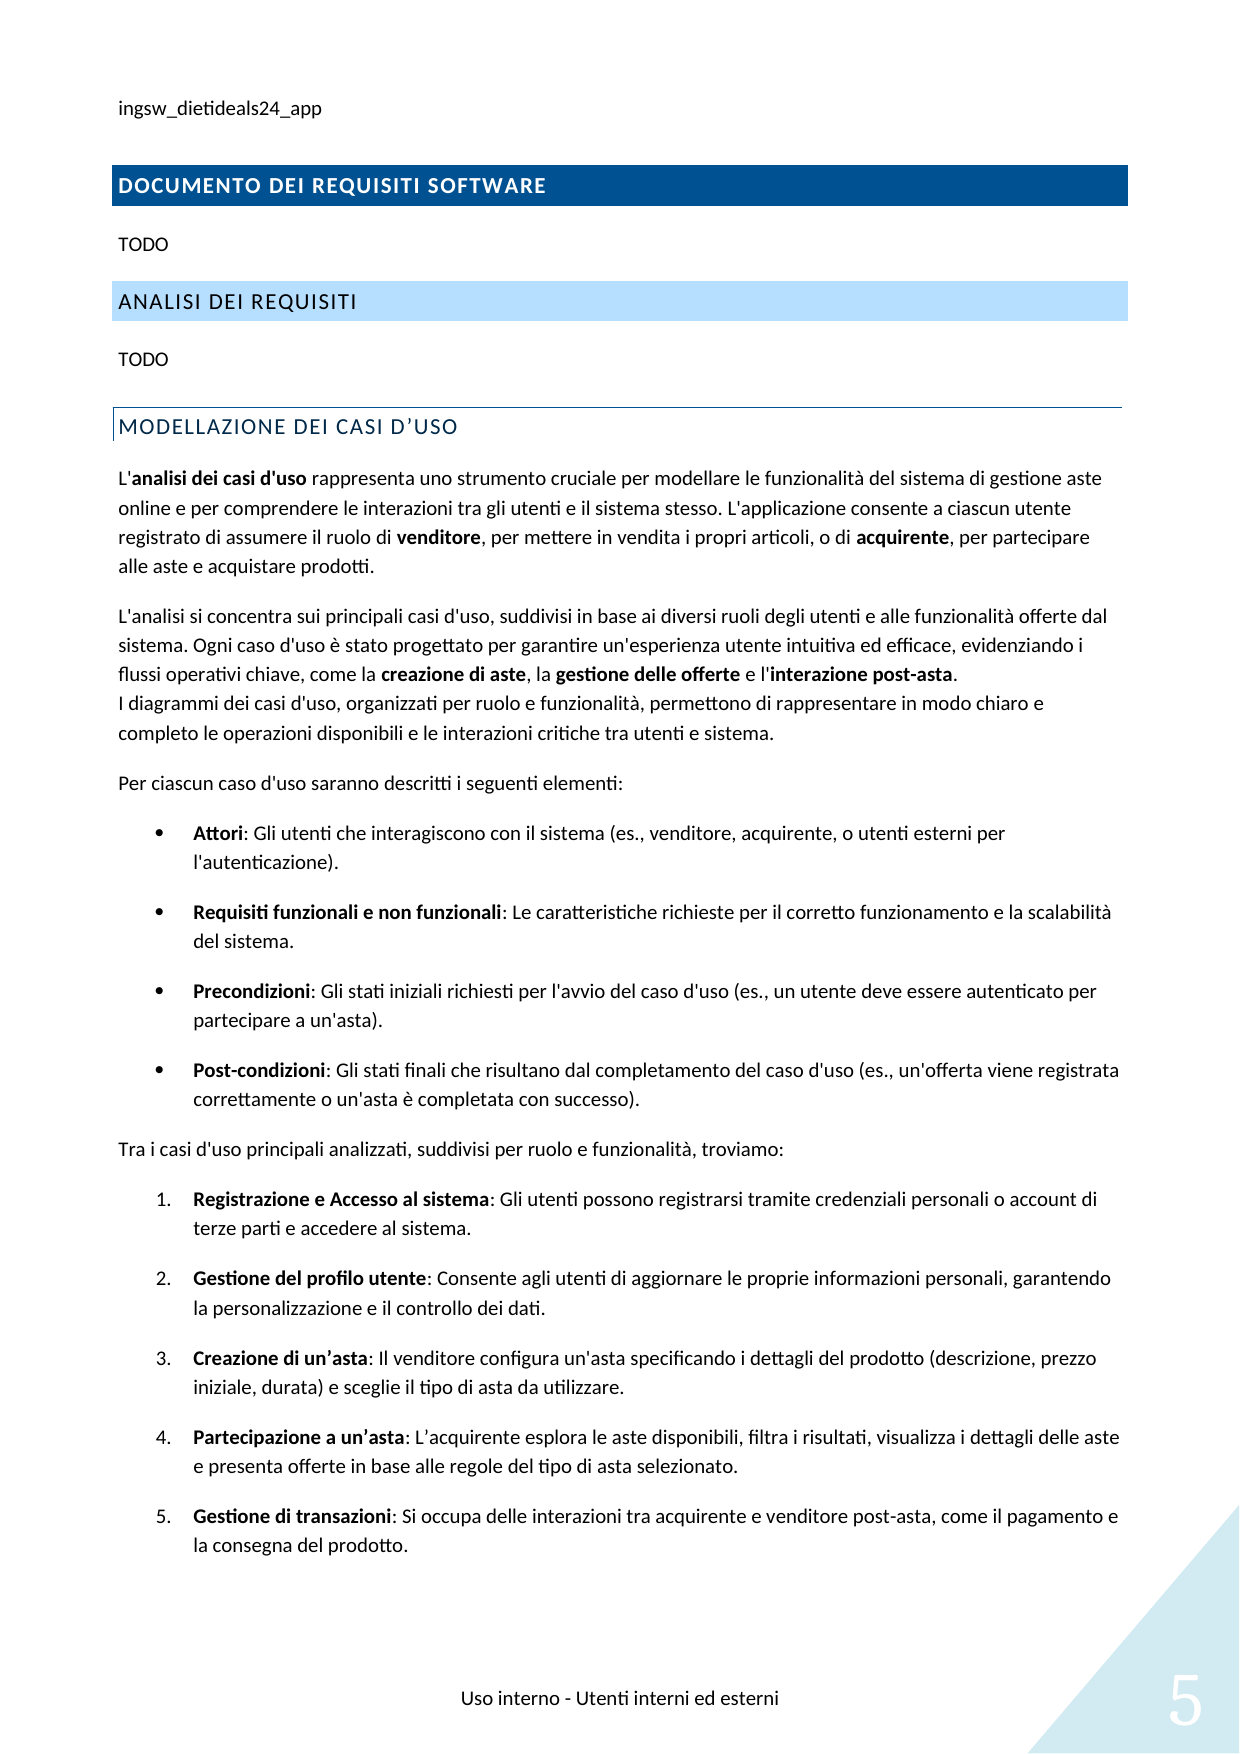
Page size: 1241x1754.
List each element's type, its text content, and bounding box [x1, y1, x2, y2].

text L'analisi si concentra sui principali casi d'uso, suddivisi in base ai diversi ruoli degli utenti e alle funzionalità offerte dal sistema. Ogni caso d'uso è stato progettato per garantire un'esperienza utente intuitiva ed efficace, evidenziando i flussi operativi chiave, come la creazione di aste, la gestione delle offerte e l'interazione post-asta. I diagrammi dei casi d'uso, organizzati per ruolo e funzionalità, permettono di rappresentare in modo chiaro e completo le operazioni disponibili e le interazioni critiche tra utenti e sistema. [118, 603, 1122, 745]
subtitle Modellazione dei casi d’uso [114, 408, 1122, 441]
text TODO [118, 231, 1122, 256]
text TODO [118, 346, 1122, 372]
list Gestione di transazioni: Si occupa delle interazioni tra acquirente e venditore post-asta, come il pagamento e la consegna del prodotto. [156, 1503, 1122, 1558]
list Precondizioni: Gli stati iniziali richiesti per l'avvio del caso d'uso (es., un utente deve essere autenticato per partecipare a un'asta). [156, 978, 1122, 1033]
text Tra i casi d'uso principali analizzati, suddivisi per ruolo e funzionalità, troviamo: [118, 1136, 1122, 1162]
list Requisiti funzionali e non funzionali: Le caratteristiche richieste per il corretto funzionamento e la scalabilità del sistema. [156, 899, 1122, 953]
list Partecipazione a un’asta: L’acquirente esplora le aste disponibili, filtra i risultati, visualizza i dettagli delle aste e presenta offerte in base alle regole del tipo di asta selezionato. [156, 1424, 1122, 1478]
list Post-condizioni: Gli stati finali che risultano dal completamento del caso d'uso (es., un'offerta viene registrata correttamente o un'asta è completata con successo). [156, 1057, 1122, 1112]
list Registrazione e Accesso al sistema: Gli utenti possono registrarsi tramite credenziali personali o account di terze parti e accedere al sistema. [156, 1186, 1122, 1241]
subtitle Analisi dei Requisiti [118, 287, 1122, 315]
list Attori: Gli utenti che interagiscono con il sistema (es., venditore, acquirente, o utenti esterni per l'autenticazione). [156, 820, 1122, 874]
subtitle Documento dei Requisiti Software [118, 172, 1122, 199]
text L'analisi dei casi d'uso rappresenta uno strumento cruciale per modellare le funzionalità del sistema di gestione aste online e per comprendere le interazioni tra gli utenti e il sistema stesso. L'applicazione consente a ciascun utente registrato di assumere il ruolo di venditore, per mettere in vendita i propri articoli, o di acquirente, per partecipare alle aste e acquistare prodotti. [118, 466, 1122, 578]
list Creazione di un’asta: Il venditore configura un'asta specificando i dettagli del prodotto (descrizione, prezzo iniziale, durata) e sceglie il tipo di asta da utilizzare. [156, 1345, 1122, 1399]
text Per ciascun caso d'uso saranno descritti i seguenti elementi: [118, 770, 1122, 795]
list Gestione del profilo utente: Consente agli utenti di aggiornare le proprie informazioni personali, garantendo la personalizzazione e il controllo dei dati. [156, 1266, 1122, 1320]
